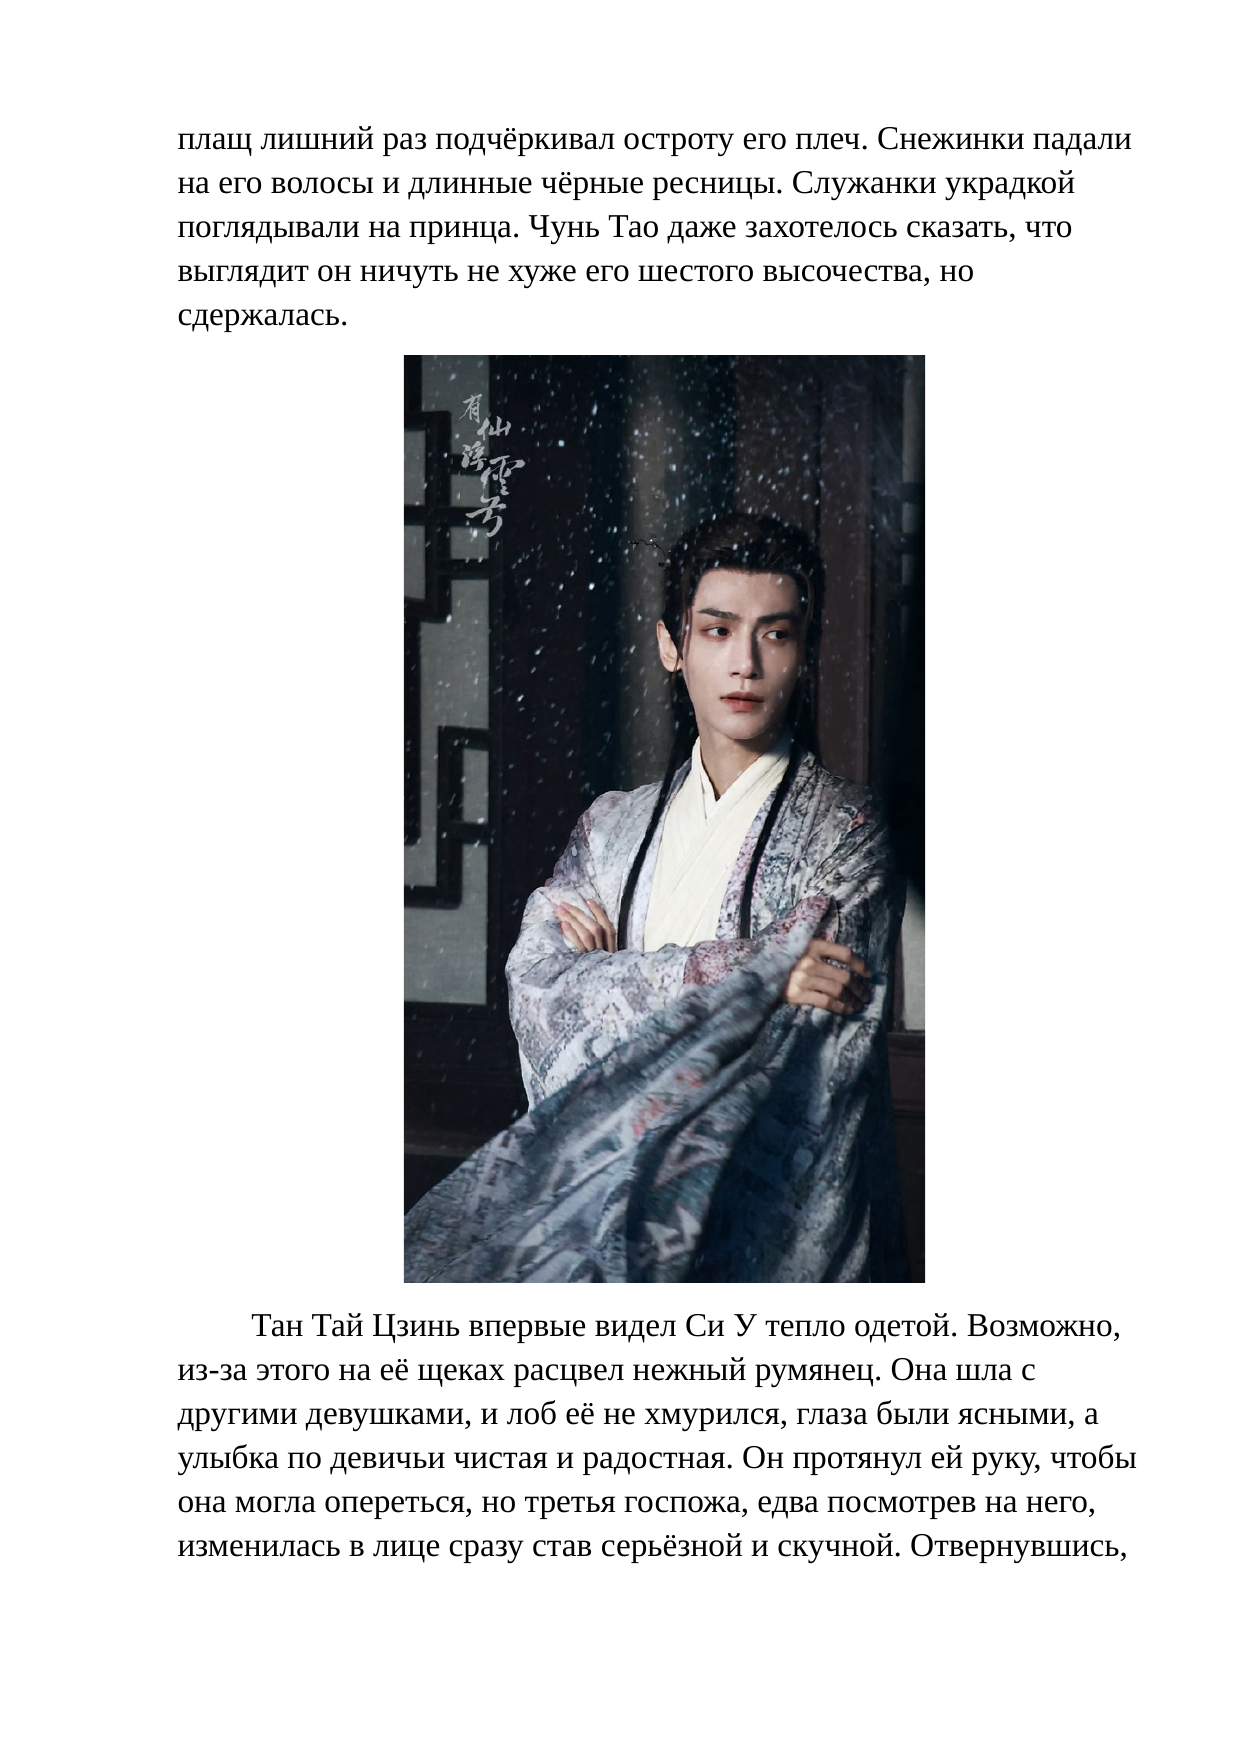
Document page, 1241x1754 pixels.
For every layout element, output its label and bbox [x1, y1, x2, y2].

text [177, 118, 1152, 333]
text [177, 1305, 1152, 1564]
picture [403, 355, 926, 1283]
